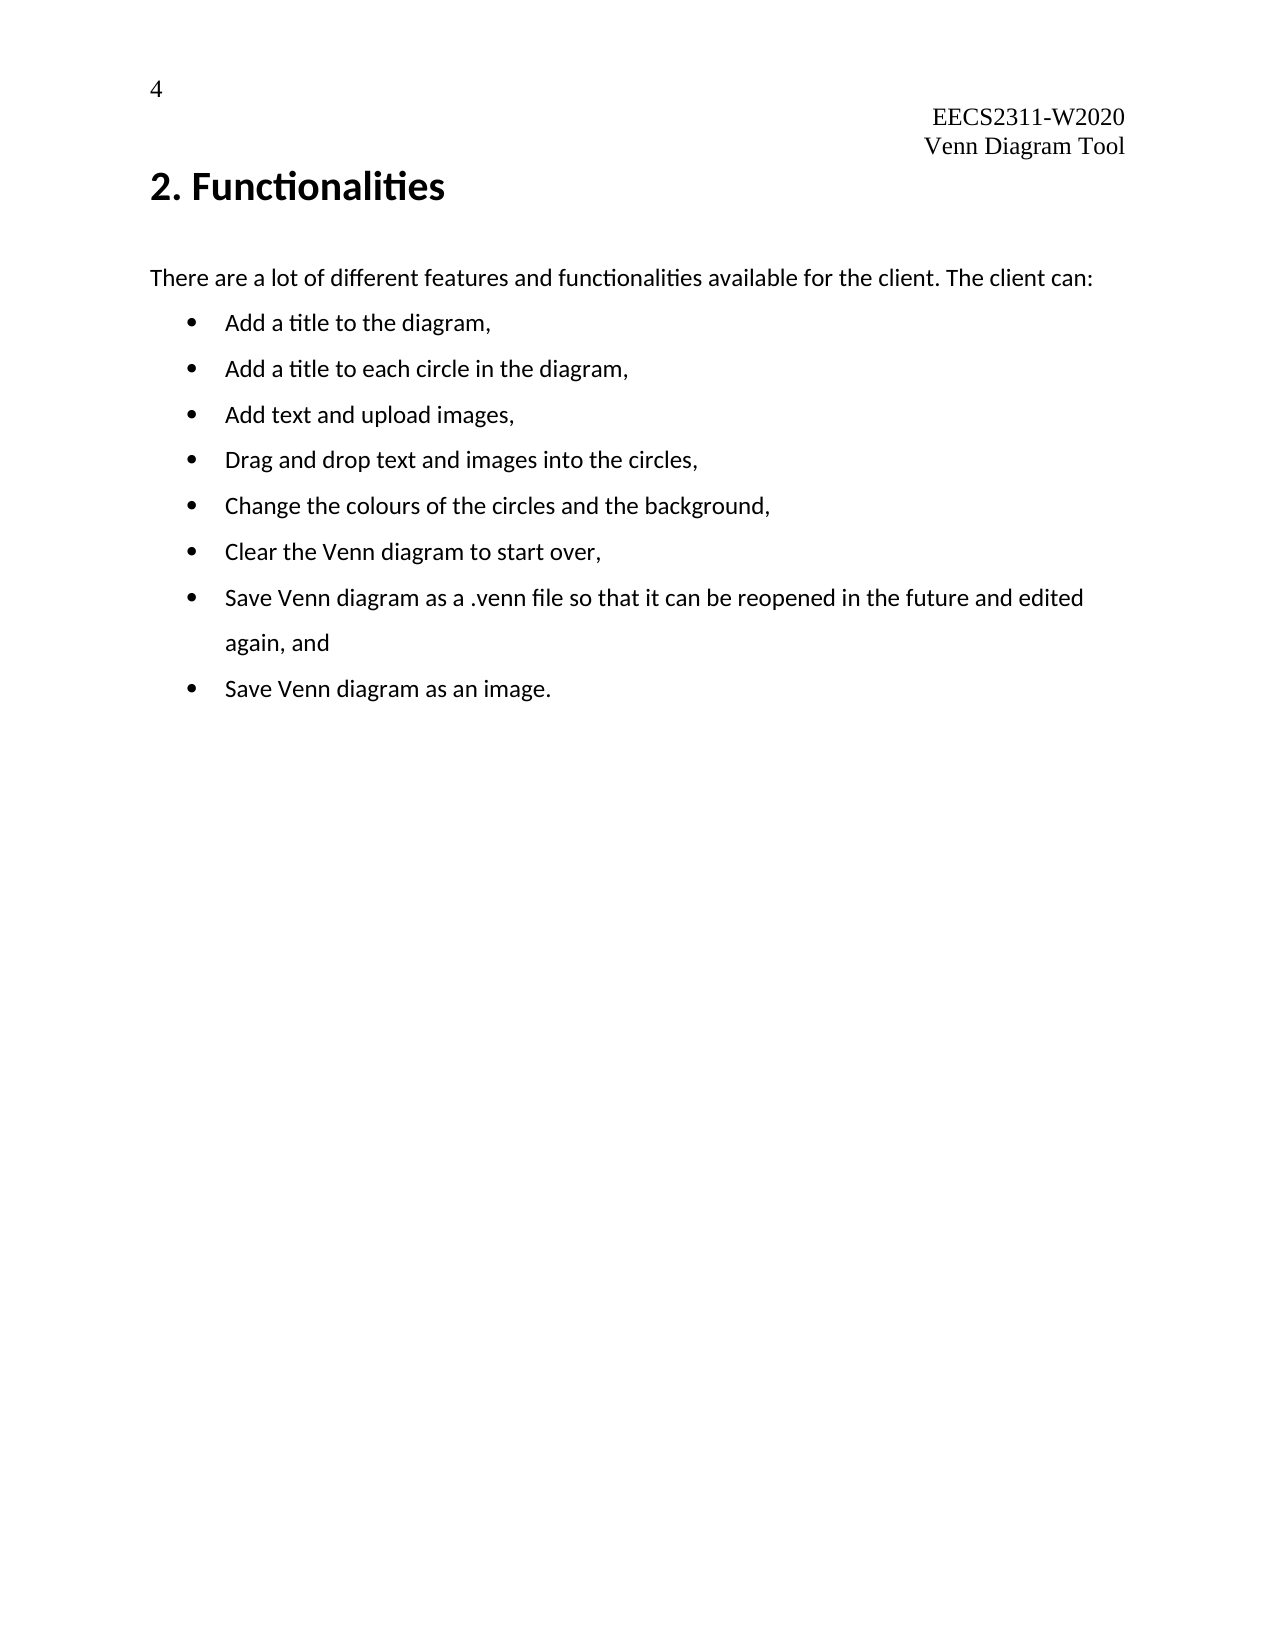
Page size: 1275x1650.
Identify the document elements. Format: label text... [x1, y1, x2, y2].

list Add a title to the diagram, [187, 307, 1125, 338]
list Save Venn diagram as an image. [187, 673, 1125, 704]
text 2. Functionalities [150, 160, 1125, 211]
list Clear the Venn diagram to start over, [187, 536, 1125, 567]
list Add text and upload images, [187, 399, 1125, 429]
text There are a lot of different features and functionalities available for the client. The client can: [150, 262, 1125, 292]
list Add a title to each circle in the diagram, [187, 353, 1125, 384]
list Save Venn diagram as a .venn file so that it can be reopened in the future and edited again, and [187, 582, 1125, 658]
list Change the colours of the circles and the background, [187, 490, 1125, 521]
list Drag and drop text and images into the circles, [187, 444, 1125, 475]
